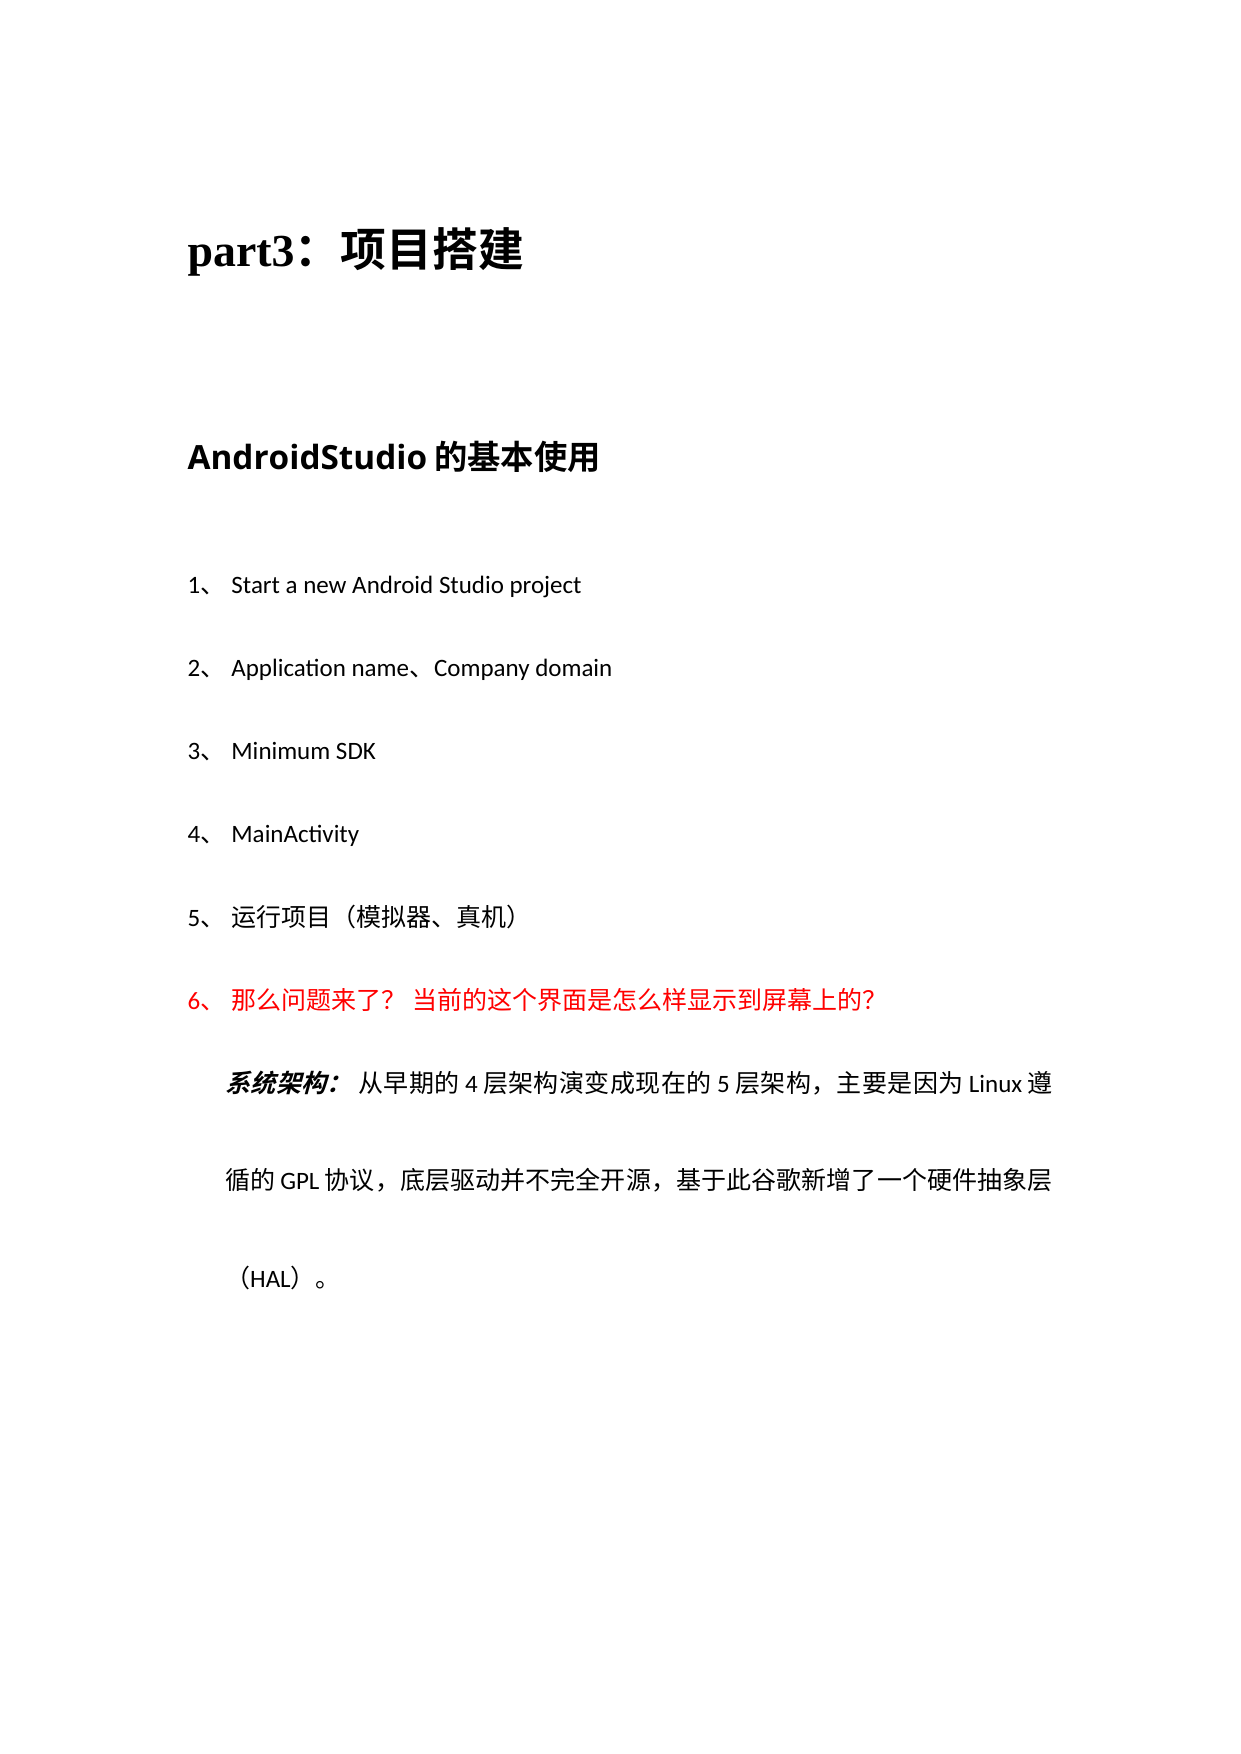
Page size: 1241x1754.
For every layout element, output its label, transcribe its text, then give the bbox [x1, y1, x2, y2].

list 系统架构： 从早期的4层架构演变成现在的5层架构，主要是因为Linux遵循的GPL协议，底层驱动并不完全开源，基于此谷歌新增了一个硬件抽象层（HAL）。 [225, 1049, 1053, 1309]
list Application name、Company domain [187, 633, 1053, 698]
list 那么问题来了？ 当前的这个界面是怎么样显示到屏幕上的？ [187, 966, 1053, 1031]
list MainActivity [187, 799, 1053, 864]
list 运行项目（模拟器、真机） [187, 883, 1053, 948]
list Start a new Android Studio project [187, 550, 1053, 615]
subtitle part3：项目搭建 [187, 197, 1053, 295]
list Minimum SDK [187, 716, 1053, 781]
subtitle AndroidStudio的基本使用 [187, 423, 1053, 488]
